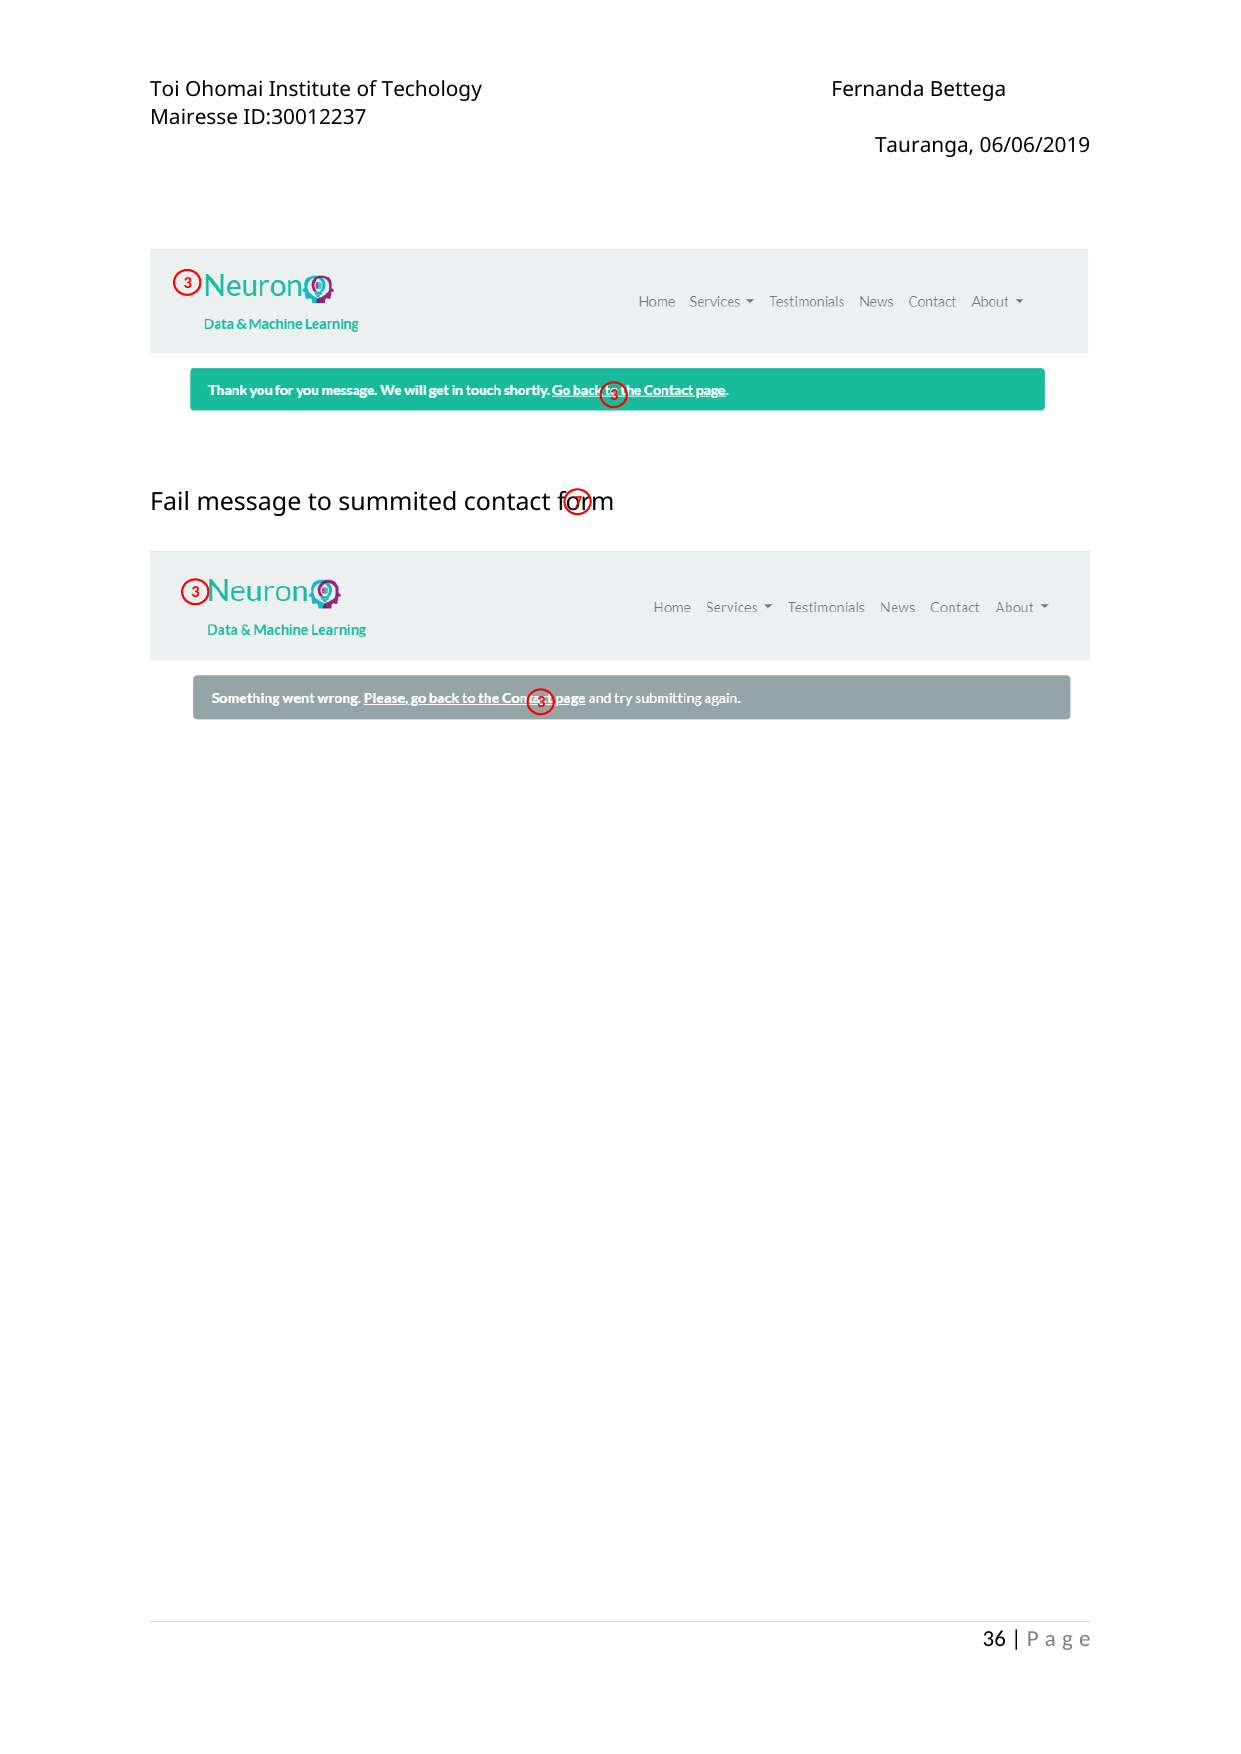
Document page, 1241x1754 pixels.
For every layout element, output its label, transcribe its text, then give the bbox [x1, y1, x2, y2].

picture [150, 249, 1091, 450]
picture [150, 551, 1091, 746]
text Fail message to summited contact form [150, 483, 1090, 518]
